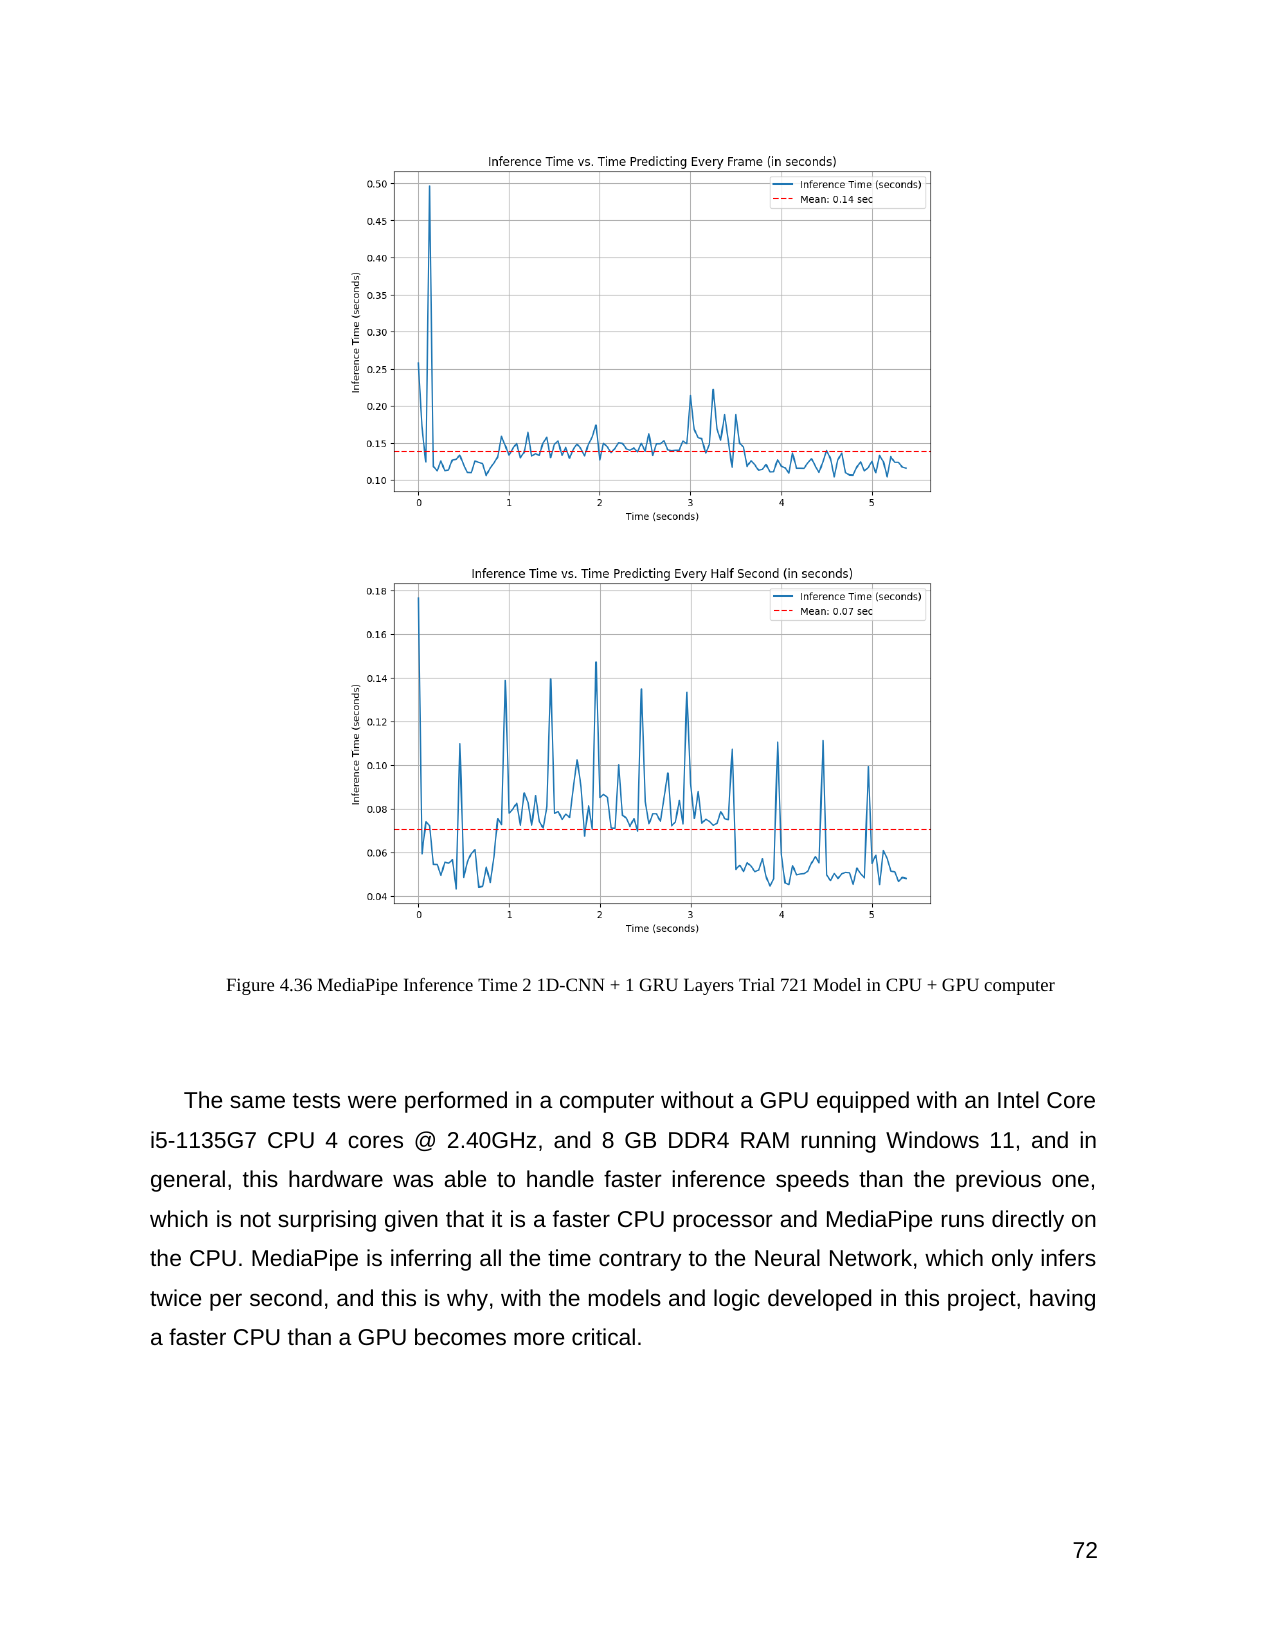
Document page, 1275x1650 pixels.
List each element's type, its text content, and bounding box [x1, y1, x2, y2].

text The same tests were performed in a computer without a GPU equipped with an Intel Core i5-1135G7 CPU 4 cores @ 2.40GHz, and 8 GB DDR4 RAM running Windows 11, and in general, this hardware was able to handle faster inference speeds than the previous one, which is not surprising given that it is a faster CPU processor and MediaPipe runs directly on the CPU. MediaPipe is inferring all the time contrary to the Neural Network, which only infers twice per second, and this is why, with the models and logic developed in this project, having a faster CPU than a GPU becomes more critical. [150, 1087, 1098, 1350]
picture [345, 561, 937, 940]
picture [345, 150, 937, 528]
